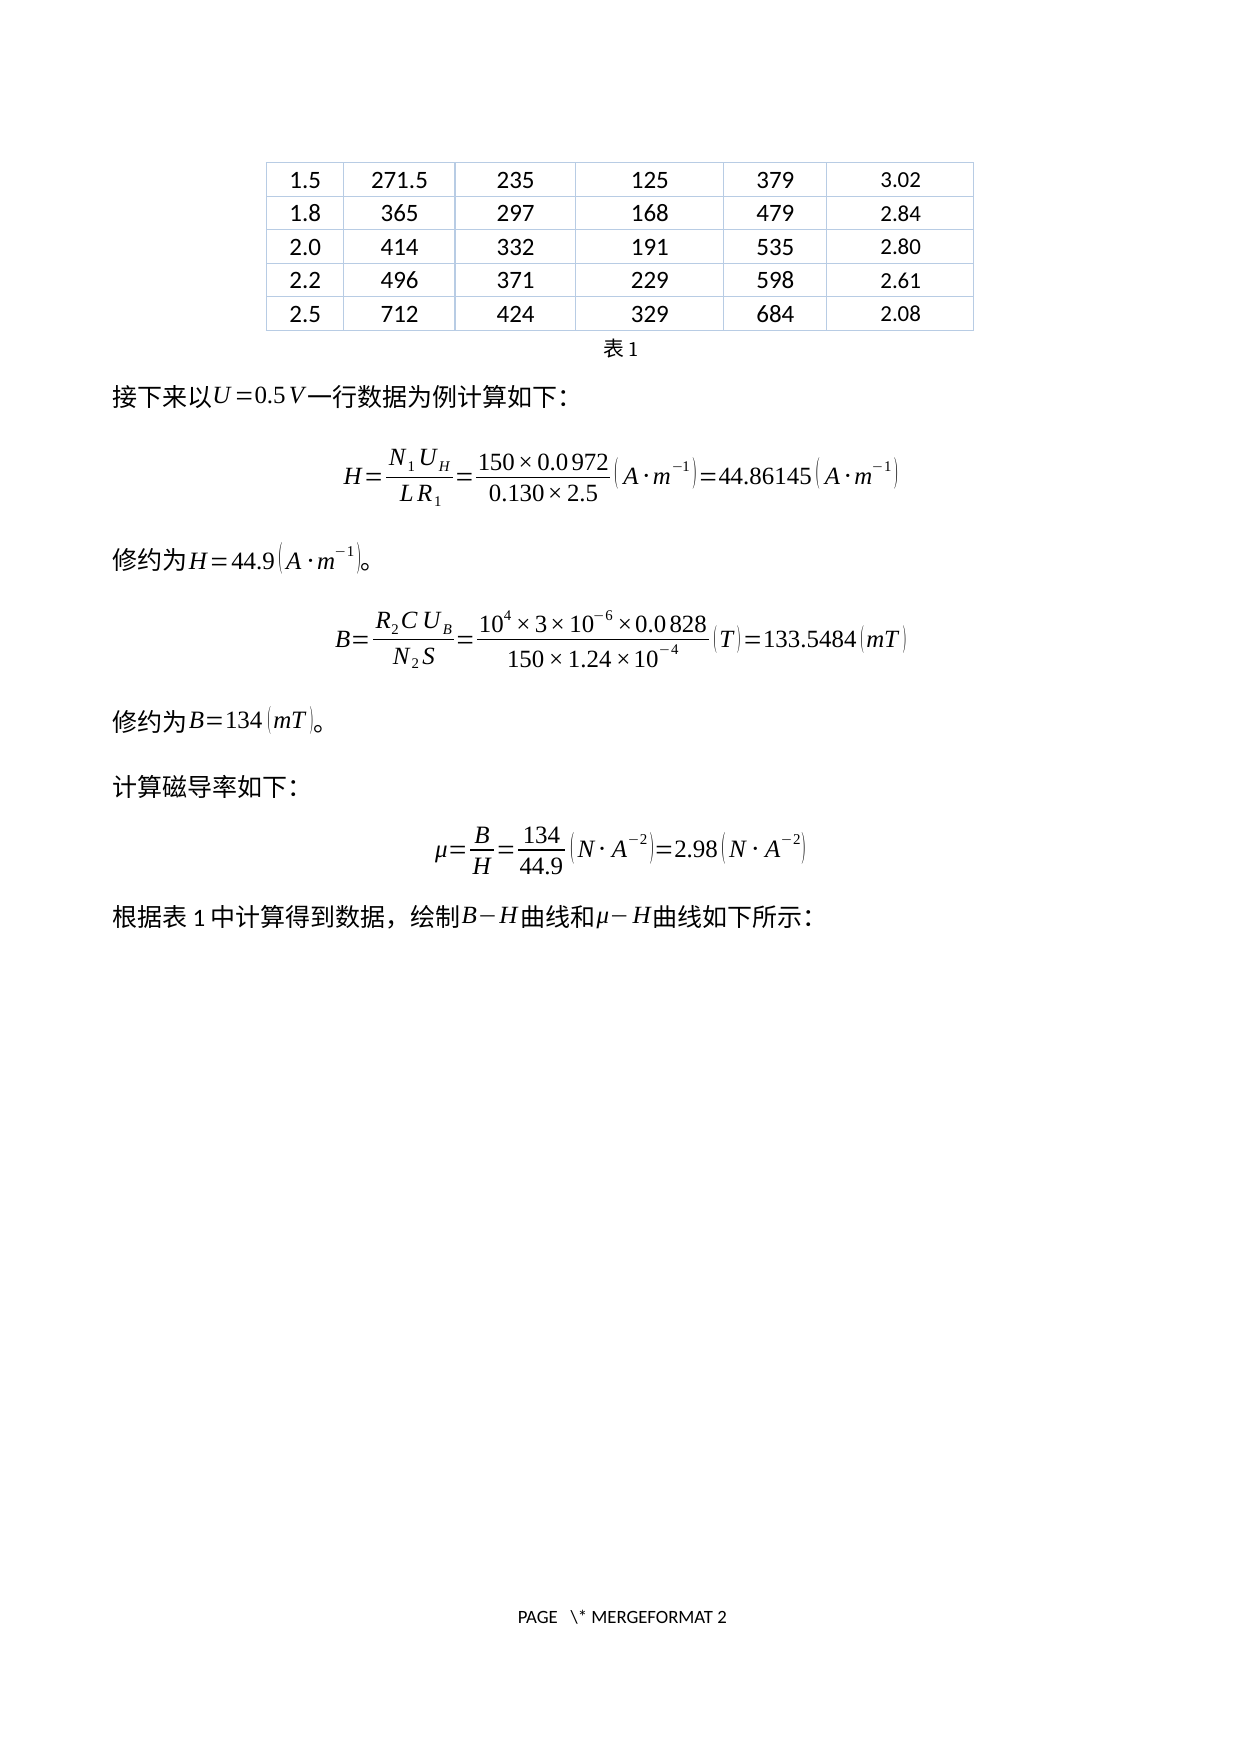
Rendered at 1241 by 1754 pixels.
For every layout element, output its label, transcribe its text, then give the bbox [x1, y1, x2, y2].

table_cell 535 [724, 230, 826, 263]
table_cell 2.80 [827, 230, 973, 263]
text 根据表1中计算得到数据，绘制曲线和曲线如下所示： [112, 883, 1128, 948]
table_cell 2.61 [827, 264, 973, 296]
text 修约为。 [112, 526, 1128, 591]
table_cell 379 [724, 163, 826, 196]
table_cell 424 [456, 297, 575, 330]
table_cell 371 [456, 264, 575, 296]
table_cell 332 [456, 230, 575, 263]
table_cell 125 [576, 163, 723, 196]
text 计算磁导率如下： [112, 753, 1128, 818]
table_cell 598 [724, 264, 826, 296]
table_cell 297 [456, 197, 575, 229]
table_cell 365 [344, 197, 454, 229]
table_cell 3.02 [827, 163, 973, 196]
table_cell 479 [724, 197, 826, 229]
table_cell 1.5 [267, 163, 343, 196]
table_cell 684 [724, 297, 826, 330]
table_cell 191 [576, 230, 723, 263]
table_cell 271.5 [344, 163, 454, 196]
table_cell 414 [344, 230, 454, 263]
table_cell 2.2 [267, 264, 343, 296]
table_cell 329 [576, 297, 723, 330]
text 接下来以一行数据为例计算如下： [112, 363, 1128, 428]
table_cell 496 [344, 264, 454, 296]
table_cell 168 [576, 197, 723, 229]
table_cell 2.0 [267, 230, 343, 263]
table_cell 2.84 [827, 197, 973, 229]
text 表 1 [112, 331, 1128, 363]
table_cell 235 [456, 163, 575, 196]
table_cell 712 [344, 297, 454, 330]
table_cell 2.5 [267, 297, 343, 330]
text 修约为。 [112, 688, 1128, 753]
table_cell 2.08 [827, 297, 973, 330]
table_cell 229 [576, 264, 723, 296]
table_cell 1.8 [267, 197, 343, 229]
